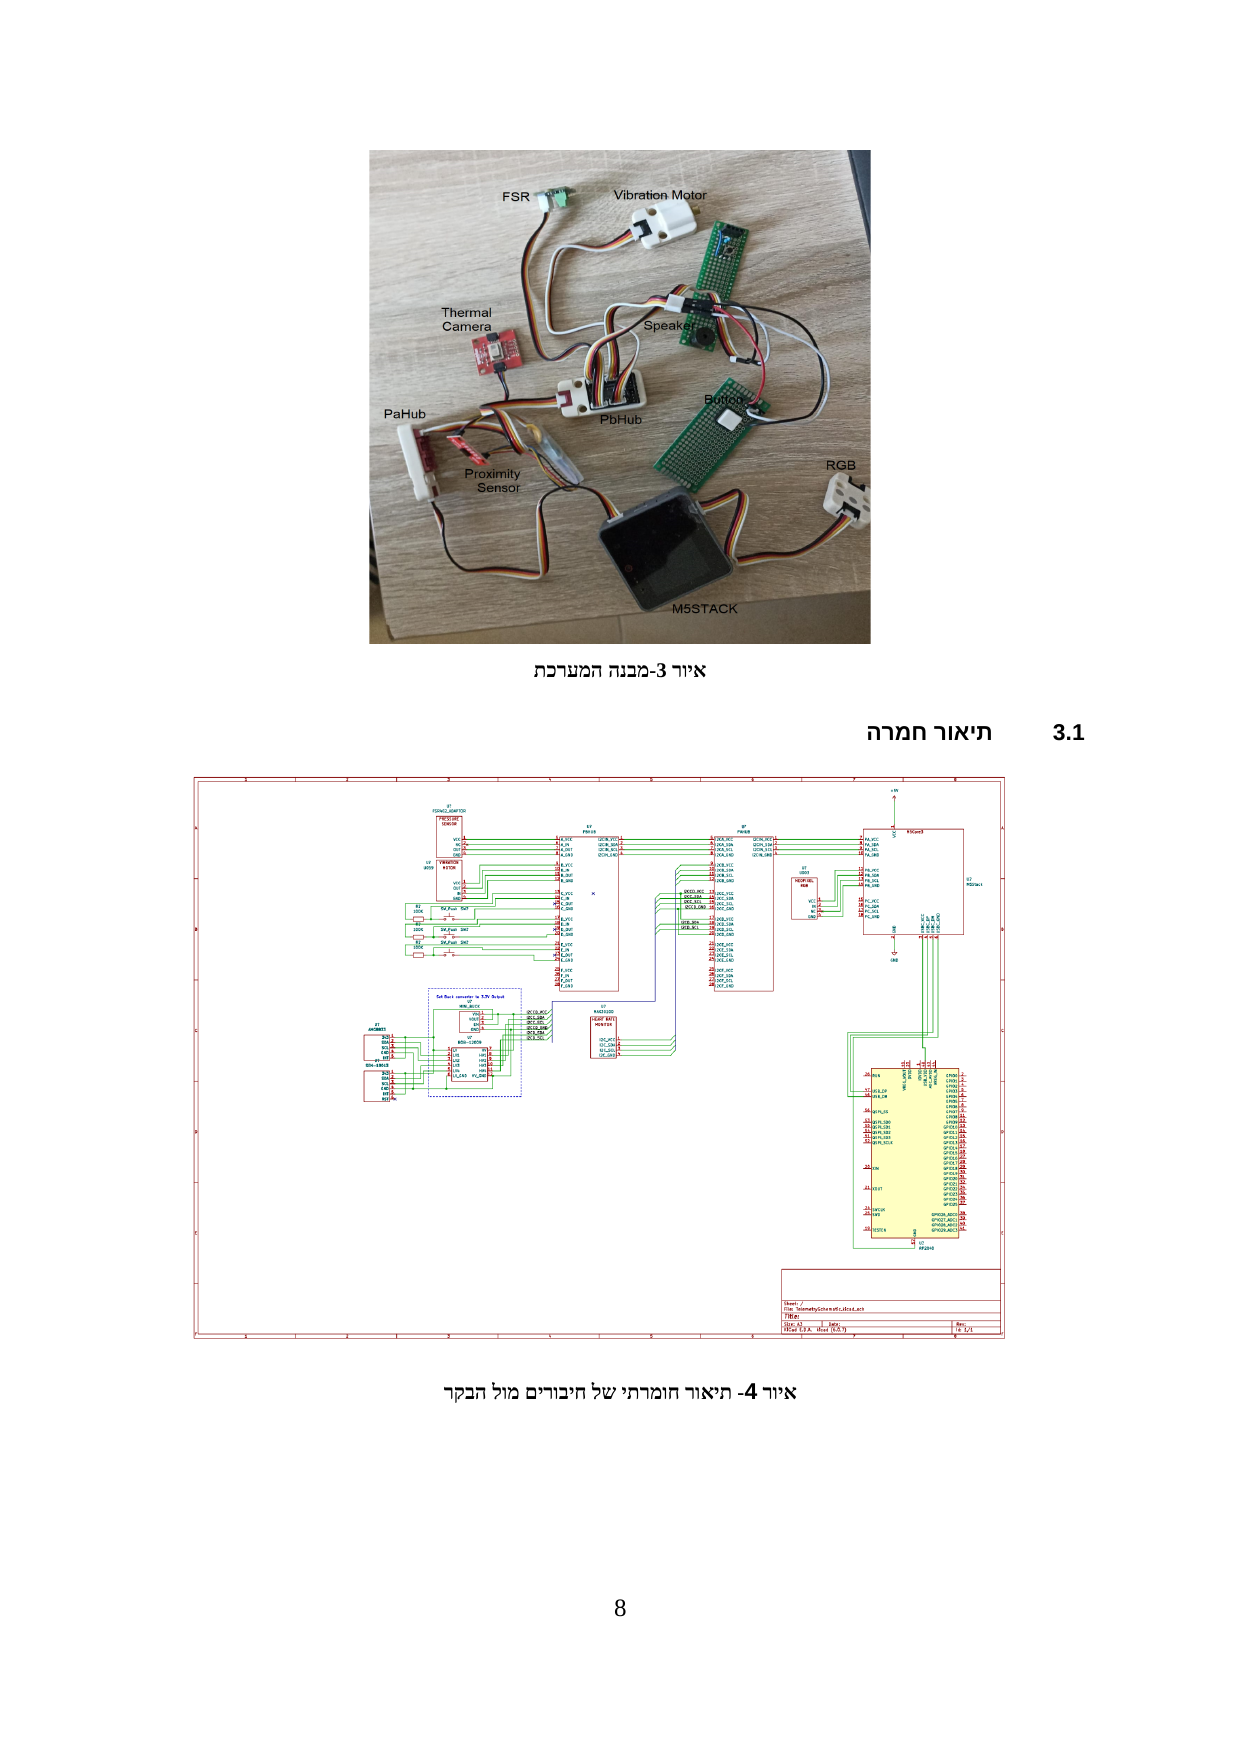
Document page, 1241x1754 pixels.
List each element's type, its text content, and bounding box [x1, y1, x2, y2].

subtitle תיאור חמרה [187, 719, 1053, 746]
text איור 3-מבנה המערכת [187, 658, 1053, 682]
picture [184, 771, 1015, 1351]
picture [369, 150, 871, 644]
text איור 4- תיאור חומרתי של חיבורים מול הבקר [187, 1378, 1053, 1404]
